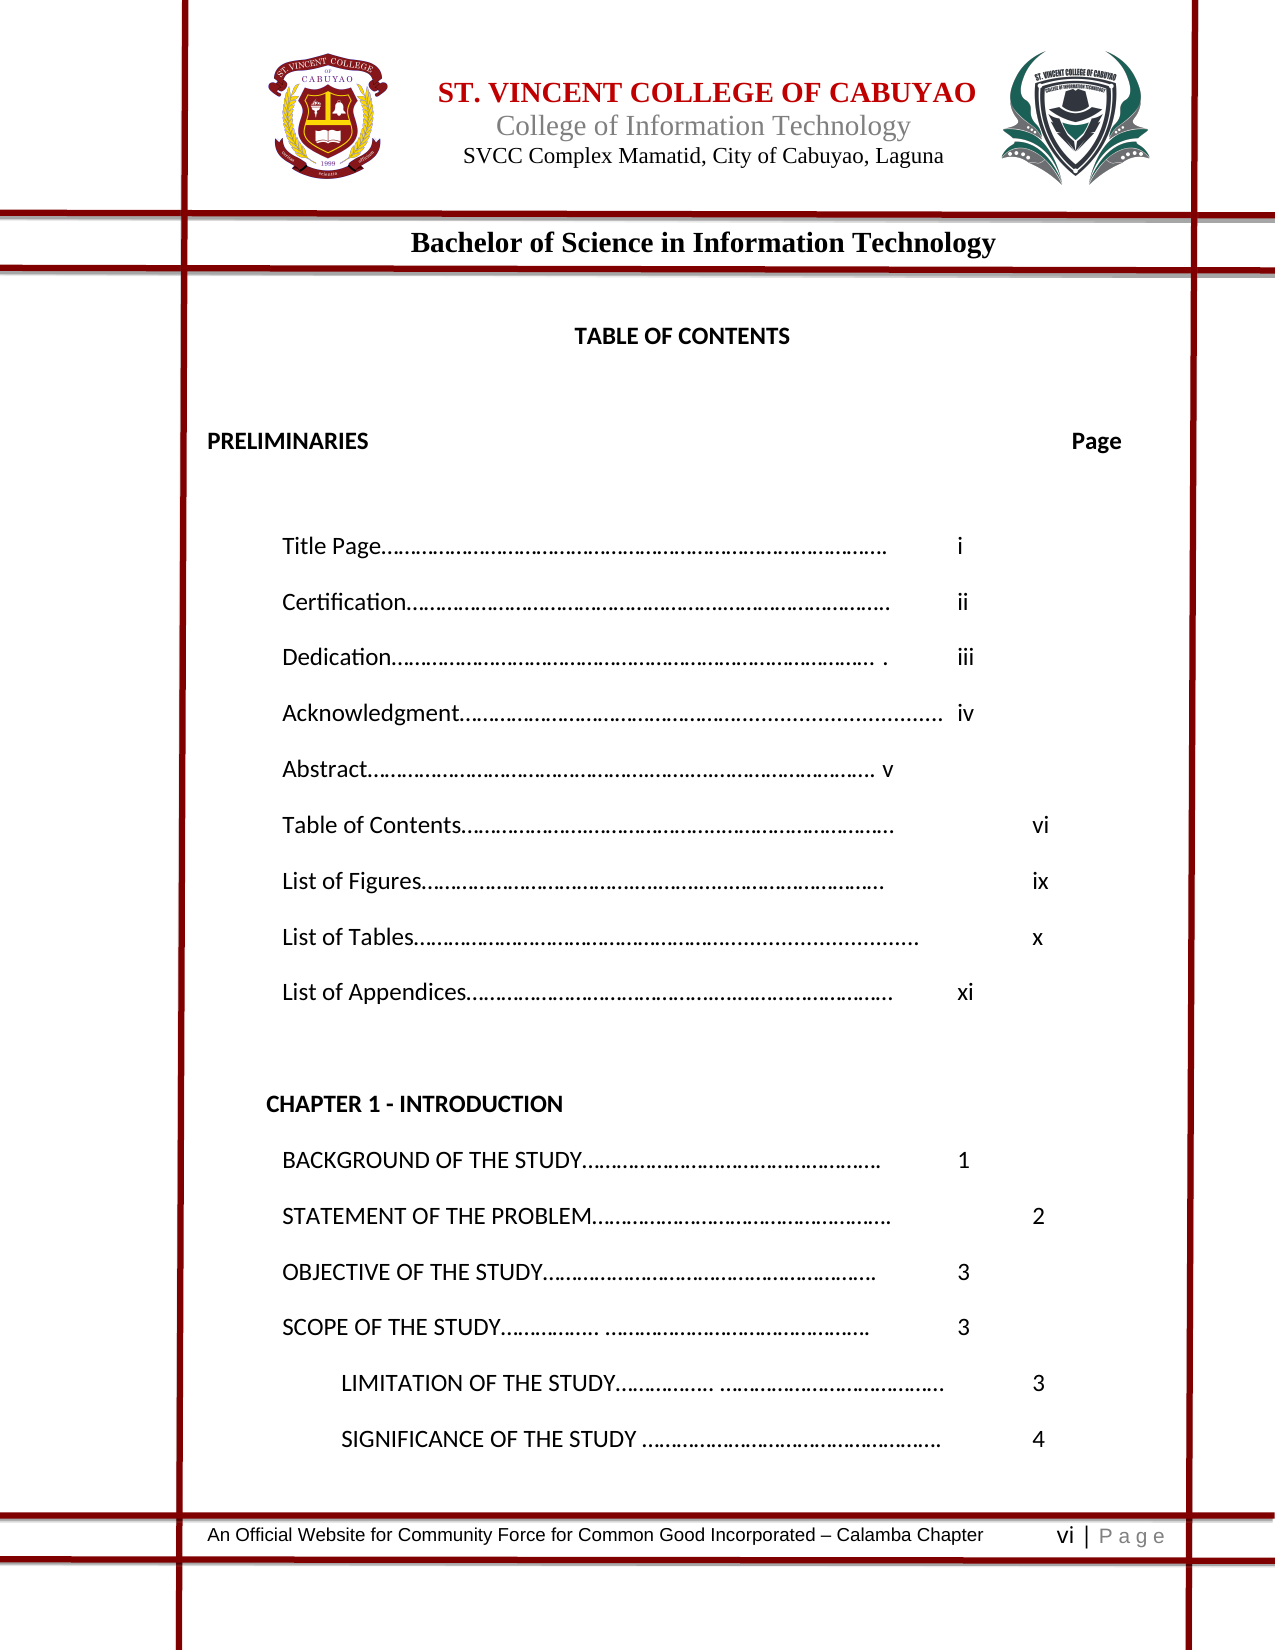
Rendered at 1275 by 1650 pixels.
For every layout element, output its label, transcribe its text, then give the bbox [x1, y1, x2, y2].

text Abstract………………………………………….…….….………………………. v [266, 753, 1152, 784]
text List of Appendices…………………………………….….……………………… xi [266, 976, 1152, 1007]
text TABLE OF CONTENTS [207, 320, 1157, 350]
text Dedication………………………………………………………………………… . iii [266, 641, 1152, 672]
text Table of Contents………………….…………………..………………………… vi [266, 809, 1152, 839]
text STATEMENT OF THE PROBLEM……………………………………………. 2 [266, 1200, 1152, 1230]
text BACKGROUND OF THE STUDY……………………………………………. 1 [266, 1144, 1152, 1174]
text List of Figures……………………………….….…….…..……………………… ix [266, 865, 1152, 895]
text SIGNIFICANCE OF THE STUDY ……………………………………………. 4 [266, 1423, 1152, 1454]
text Certification……………………………………………….……………………….. ii [266, 586, 1152, 616]
text List of Tables………………………………………………............................... x [266, 921, 1152, 951]
text CHAPTER 1 - INTRODUCTION [266, 1088, 1152, 1119]
picture [1001, 51, 1150, 185]
picture [244, 34, 418, 207]
text SCOPE OF THE STUDY…………….. ………………………………………. 3 [266, 1311, 1152, 1342]
text OBJECTIVE OF THE STUDY…………………………………………………. 3 [266, 1256, 1152, 1286]
text Acknowledgment…………………………………………................................. iv [266, 697, 1152, 728]
text PRELIMINARIES Page [207, 425, 1157, 455]
text LIMITATION OF THE STUDY…………….. ………………………………… 3 [266, 1367, 1152, 1398]
text Title Page……………………………………………………………………………. i [266, 530, 1152, 560]
